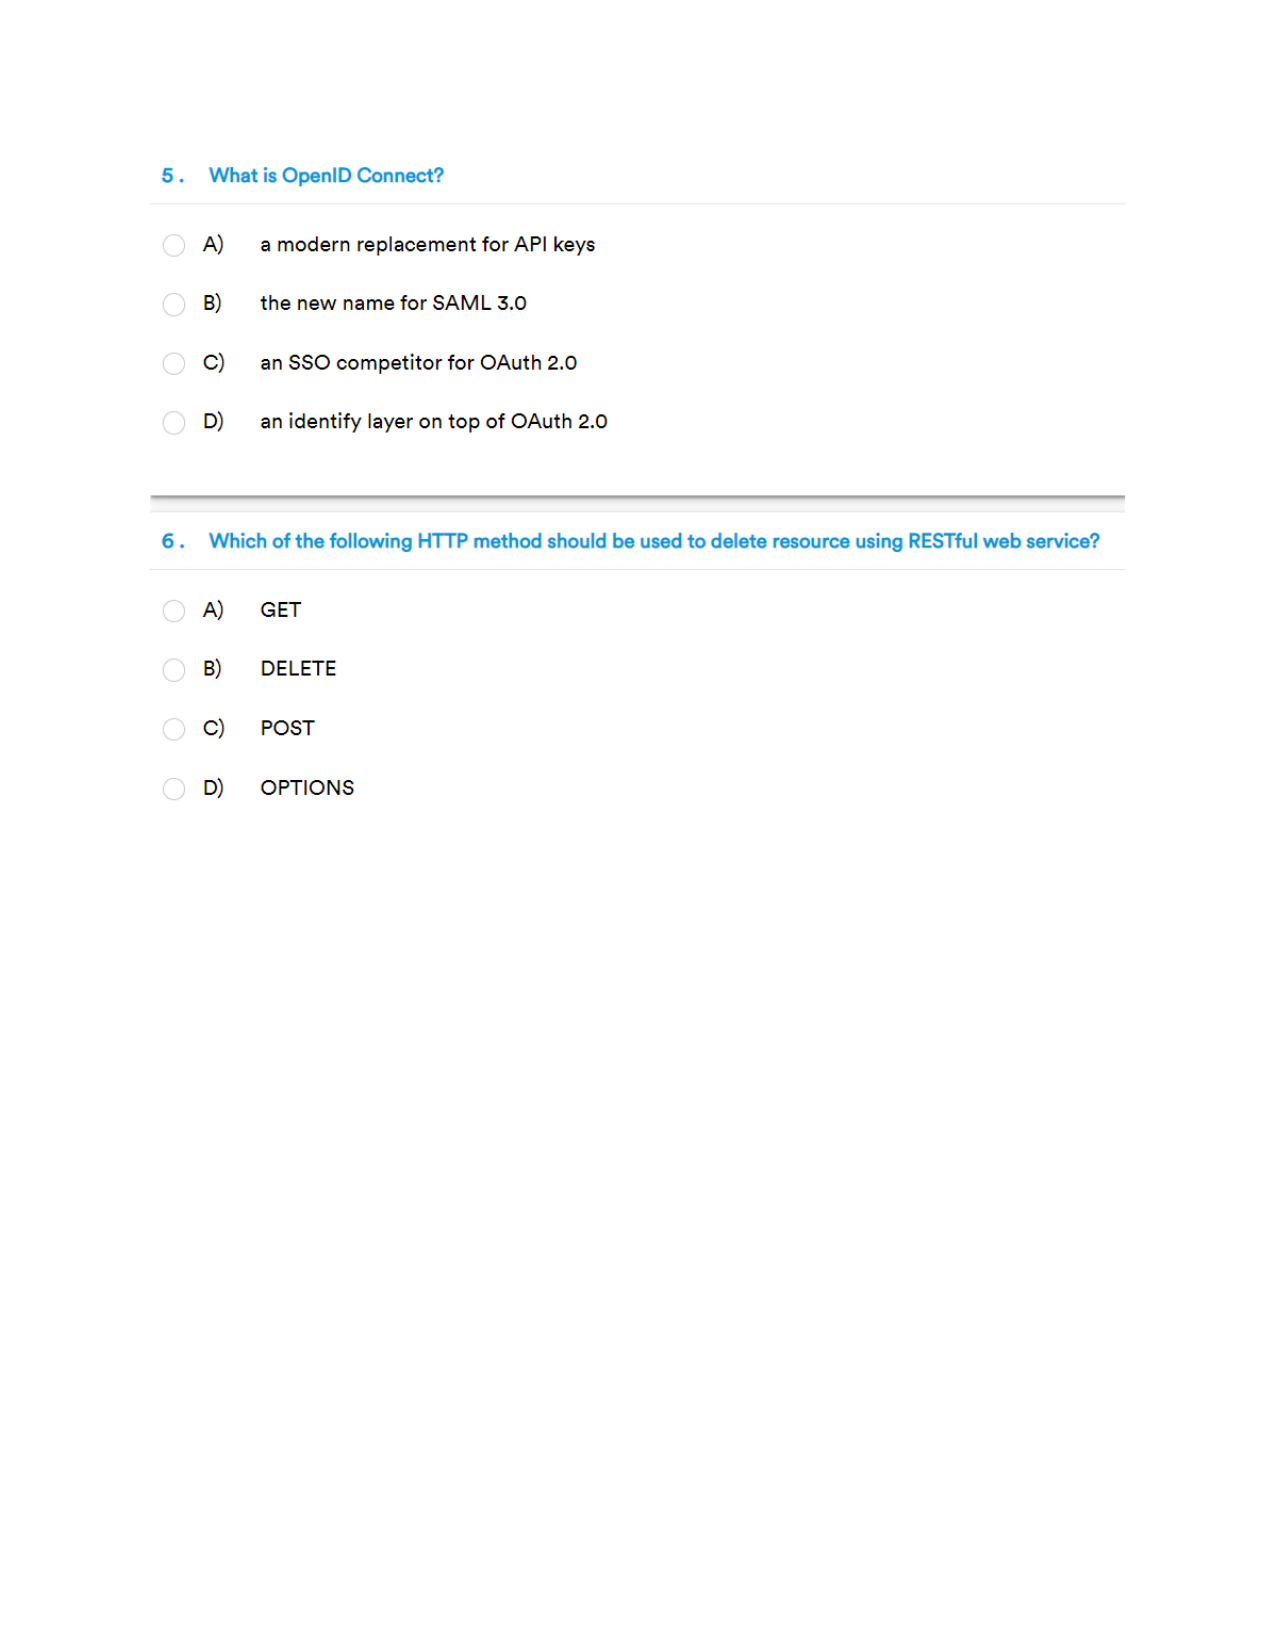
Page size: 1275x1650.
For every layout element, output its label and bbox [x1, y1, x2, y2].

picture [150, 150, 1125, 828]
